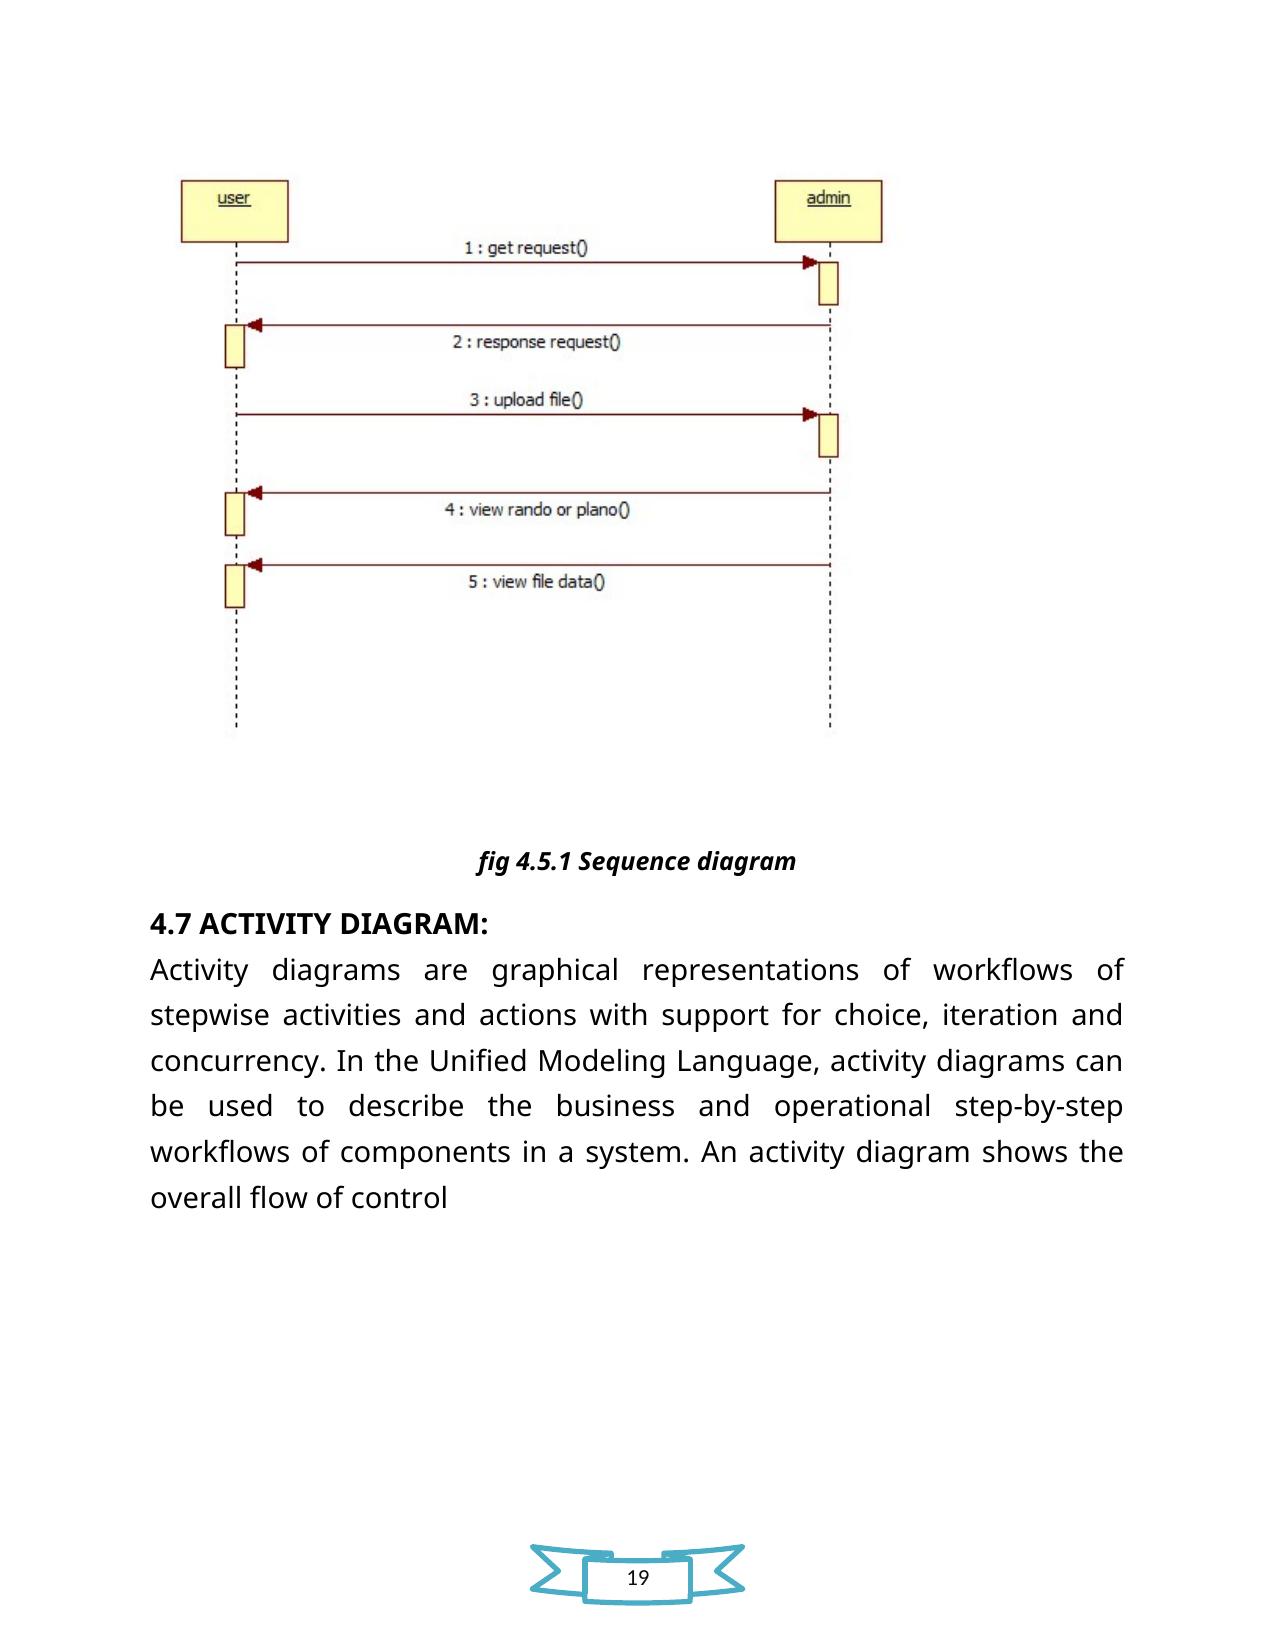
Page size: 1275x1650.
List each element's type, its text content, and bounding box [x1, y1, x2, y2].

picture [150, 150, 914, 759]
text Activity diagrams are graphical representations of workflows of stepwise activities and actions with support for choice, iteration and concurrency. In the Unified Modeling Language, activity diagrams can be used to describe the business and operational step-by-step workflows of components in a system. An activity diagram shows the overall flow of control [150, 949, 1125, 1217]
text fig 4.5.1 Sequence diagram [150, 843, 1125, 877]
subtitle 4.7 ACTIVITY DIAGRAM: [150, 903, 1125, 943]
